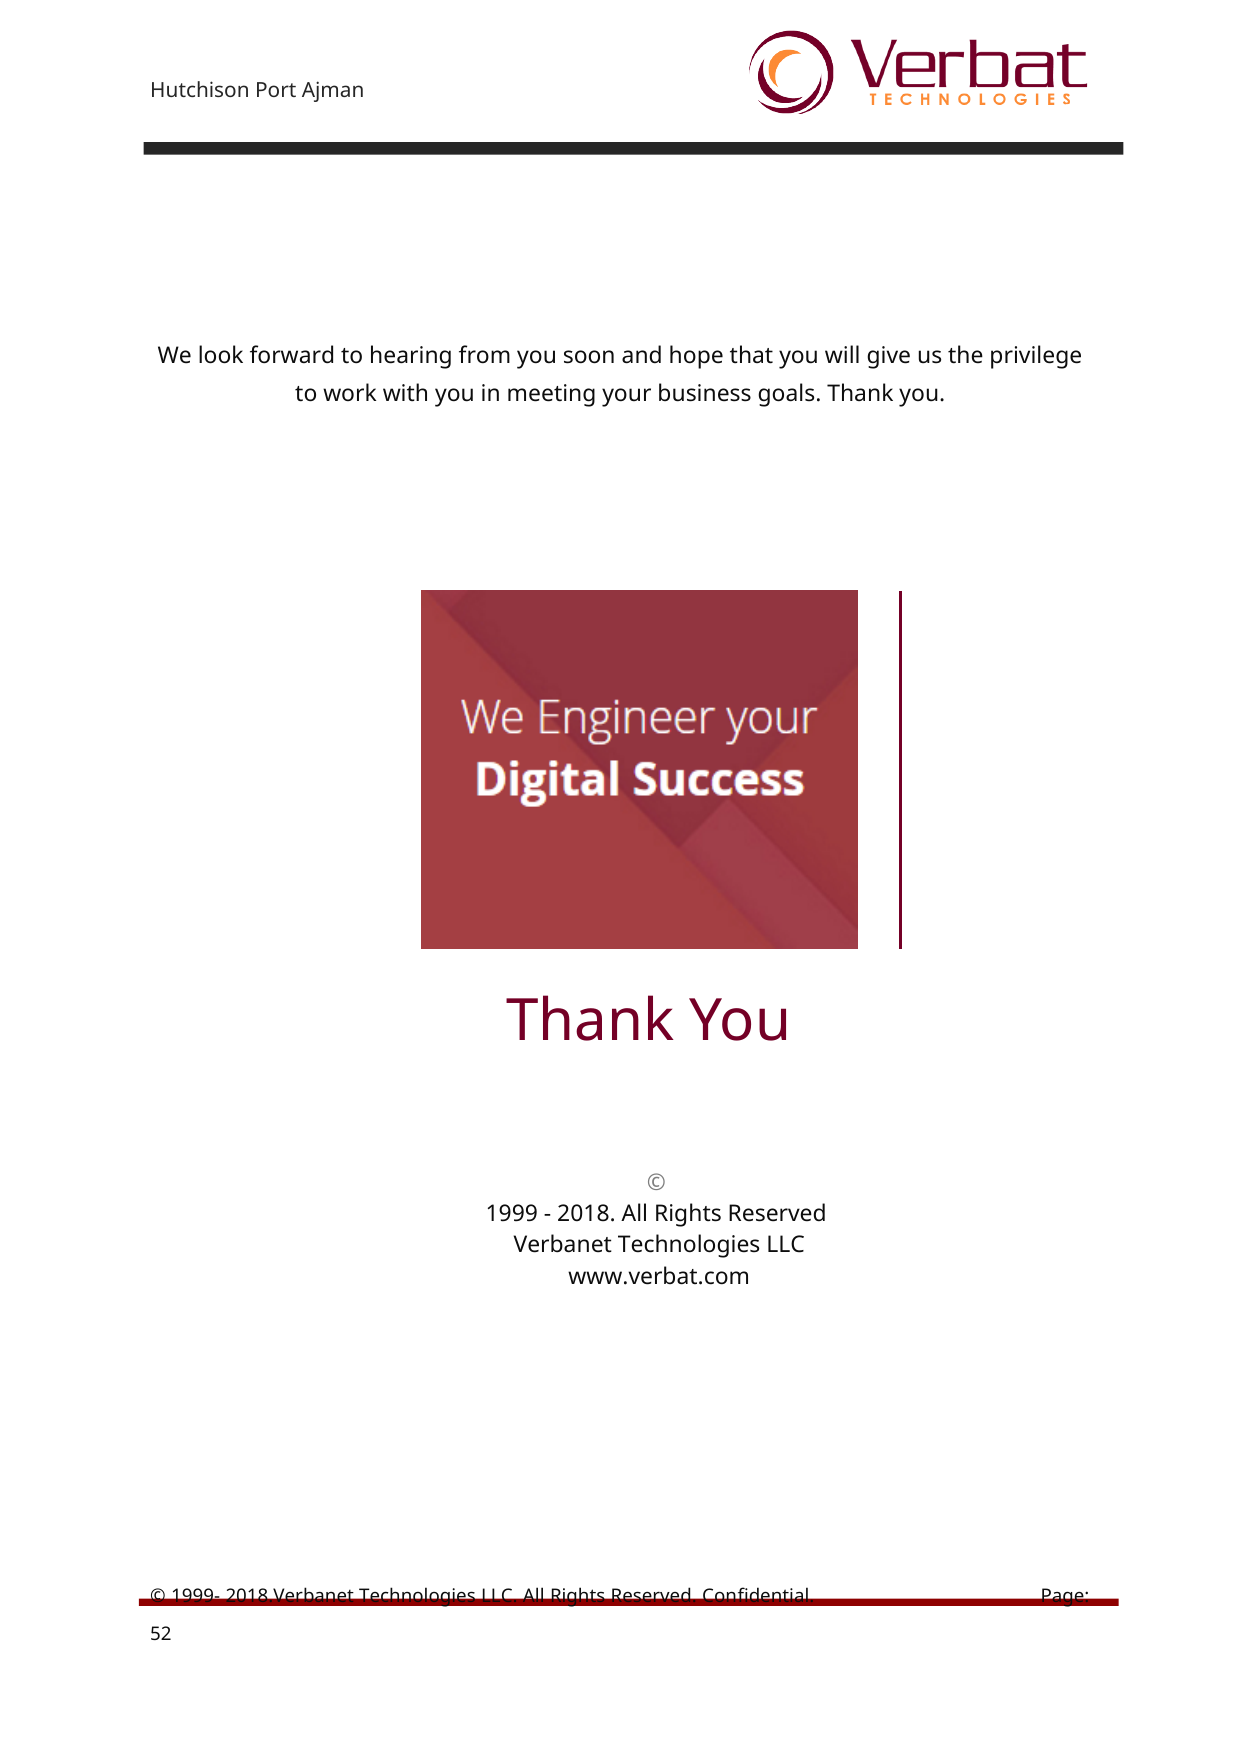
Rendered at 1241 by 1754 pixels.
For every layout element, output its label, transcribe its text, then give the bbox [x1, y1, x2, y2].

text We look forward to hearing from you soon and hope that you will give us the privilege to work with you in meeting your business goals. Thank you. [150, 333, 1090, 408]
picture [745, 26, 1089, 114]
picture [421, 590, 858, 949]
